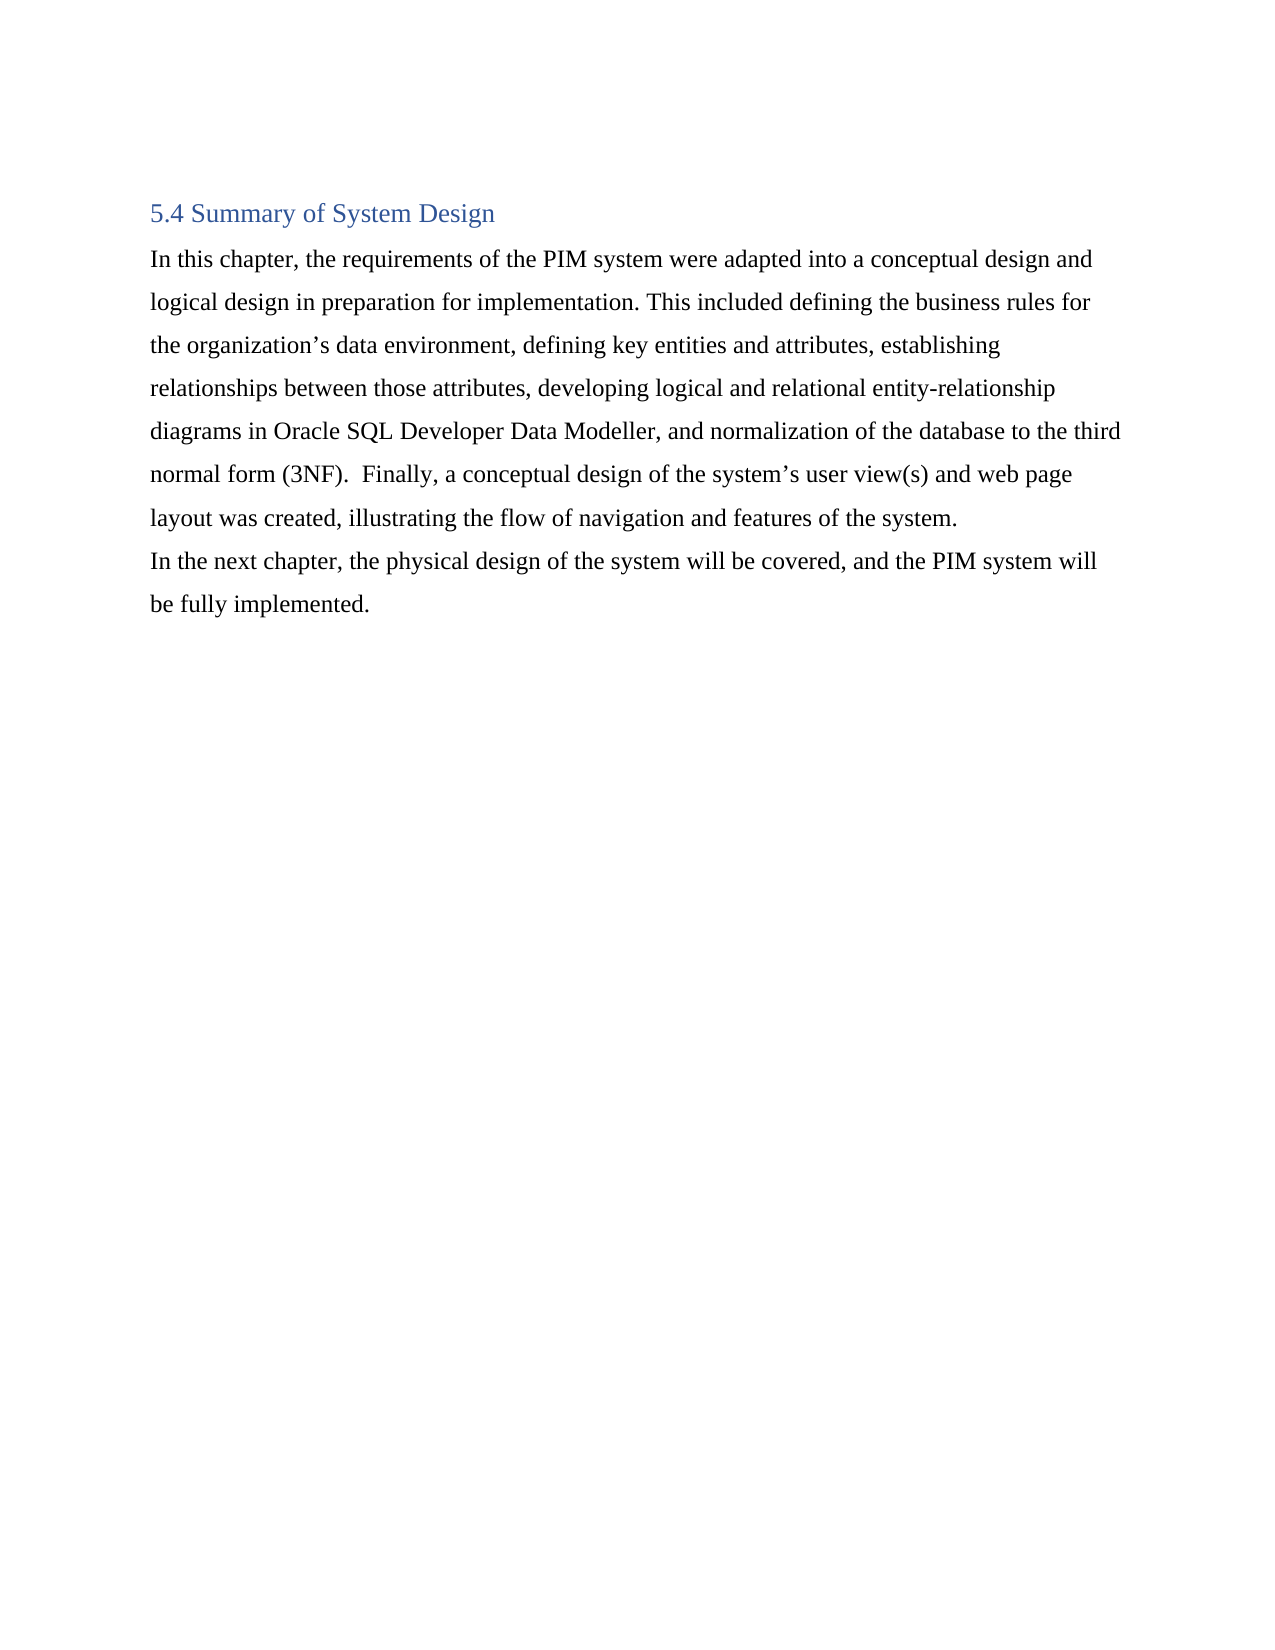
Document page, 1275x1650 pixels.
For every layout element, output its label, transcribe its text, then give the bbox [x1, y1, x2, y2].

text In the next chapter, the physical design of the system will be covered, and the PIM system will be fully implemented. [150, 546, 1125, 618]
text In this chapter, the requirements of the PIM system were adapted into a conceptual design and logical design in preparation for implementation. This included defining the business rules for the organization’s data environment, defining key entities and attributes, establishing relationships between those attributes, developing logical and relational entity-relationship diagrams in Oracle SQL Developer Data Modeller, and normalization of the database to the third normal form (3NF). Finally, a conceptual design of the system’s user view(s) and web page layout was created, illustrating the flow of navigation and features of the system. [150, 244, 1125, 531]
subtitle 5.4 Summary of System Design [150, 197, 1125, 228]
